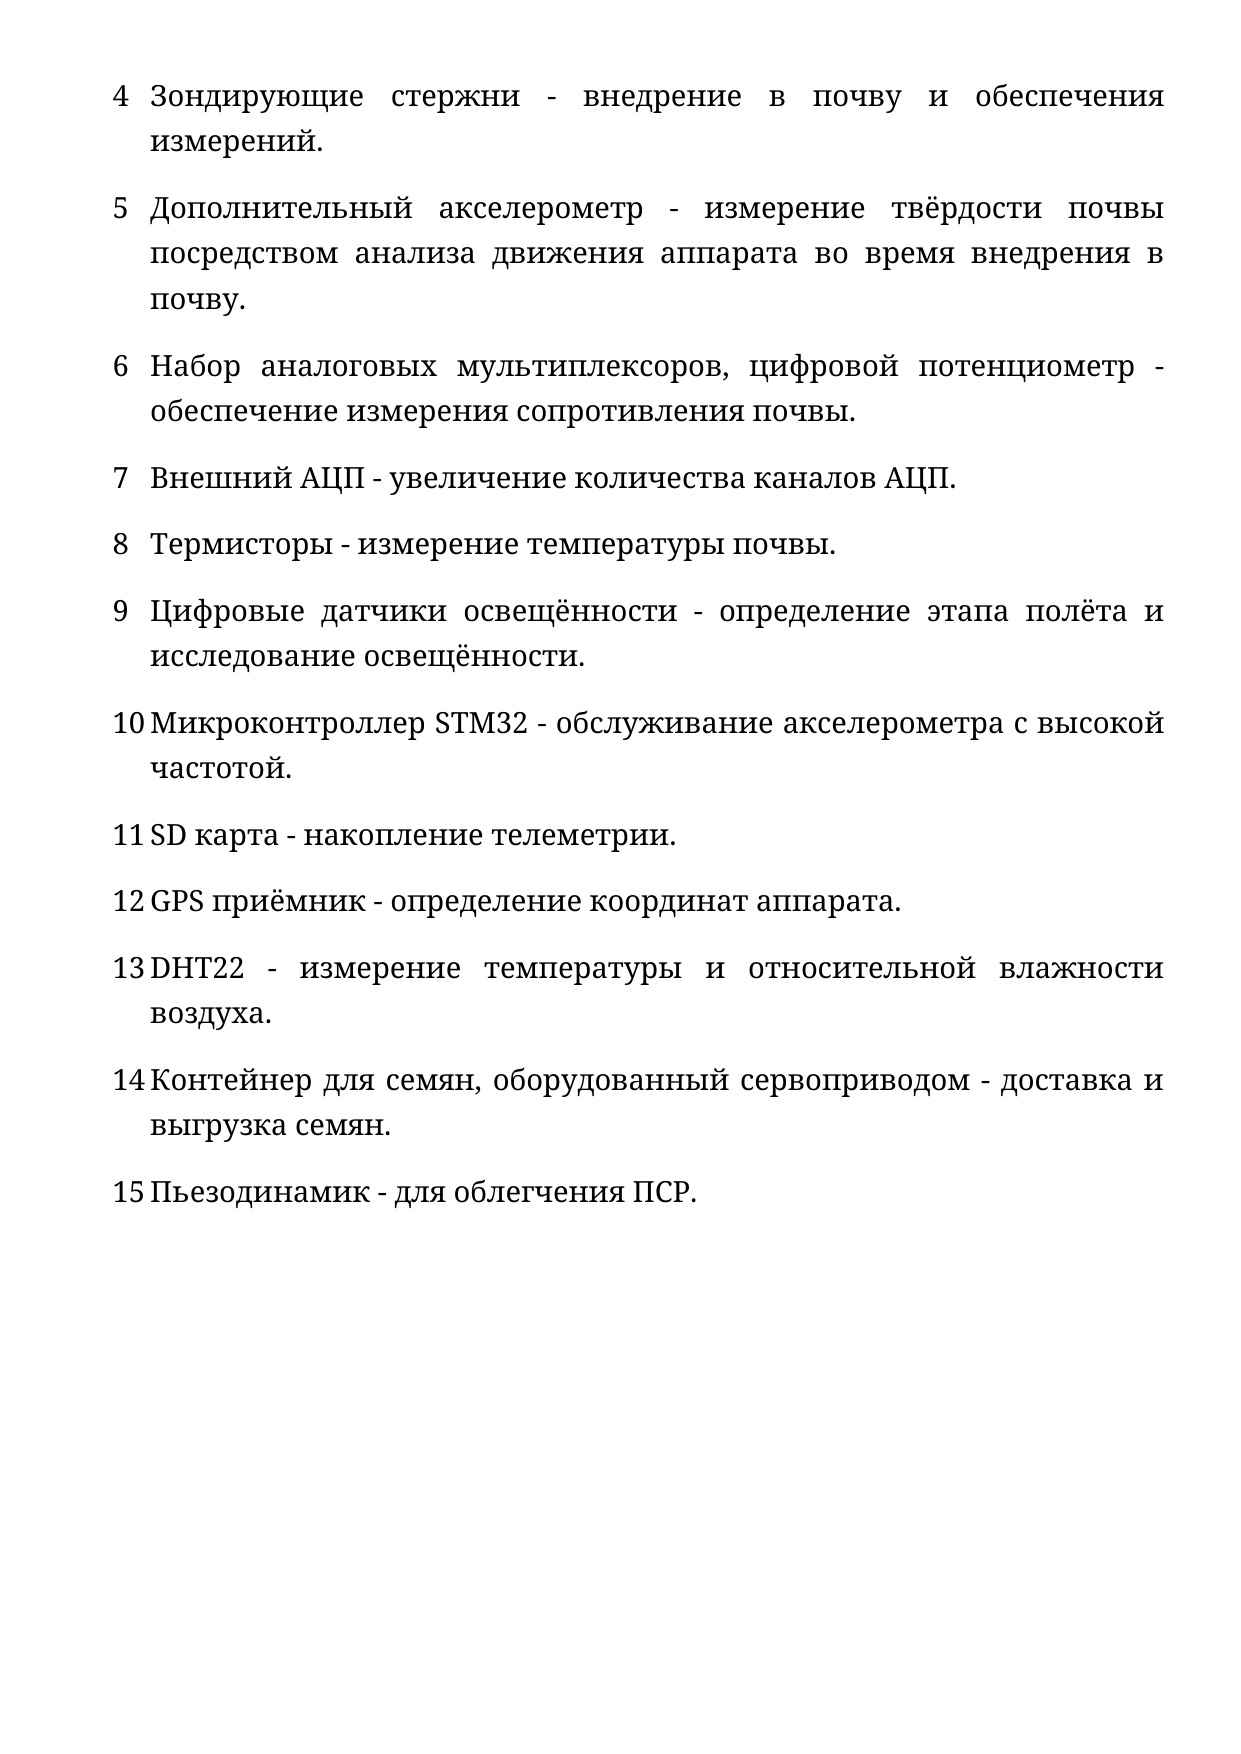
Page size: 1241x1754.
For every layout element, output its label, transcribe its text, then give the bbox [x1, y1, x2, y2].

list Внешний АЦП - увеличение количества каналов АЦП. [112, 457, 1165, 497]
list Зондирующие стержни - внедрение в почву и обеспечения измерений. [112, 75, 1165, 160]
list Цифровые датчики освещённости - определение этапа полёта и исследование освещённости. [112, 590, 1165, 675]
list Пьезодинамик - для облегчения ПСР. [112, 1171, 1165, 1211]
list Набор аналоговых мультиплексоров, цифровой потенциометр - обеспечение измерения сопротивления почвы. [112, 345, 1165, 430]
list DHT22 - измерение температуры и относительной влажности воздуха. [112, 947, 1165, 1032]
list Термисторы - измерение температуры почвы. [112, 523, 1165, 563]
list Дополнительный акселерометр - измерение твёрдости почвы посредством анализа движения аппарата во время внедрения в почву. [112, 187, 1165, 318]
list GPS приёмник - определение координат аппарата. [112, 880, 1165, 920]
list SD карта - накопление телеметрии. [112, 814, 1165, 854]
list Микроконтроллер STM32 - обслуживание акселерометра с высокой частотой. [112, 702, 1165, 787]
list Контейнер для семян, оборудованный сервоприводом - доставка и выгрузка семян. [112, 1059, 1165, 1144]
